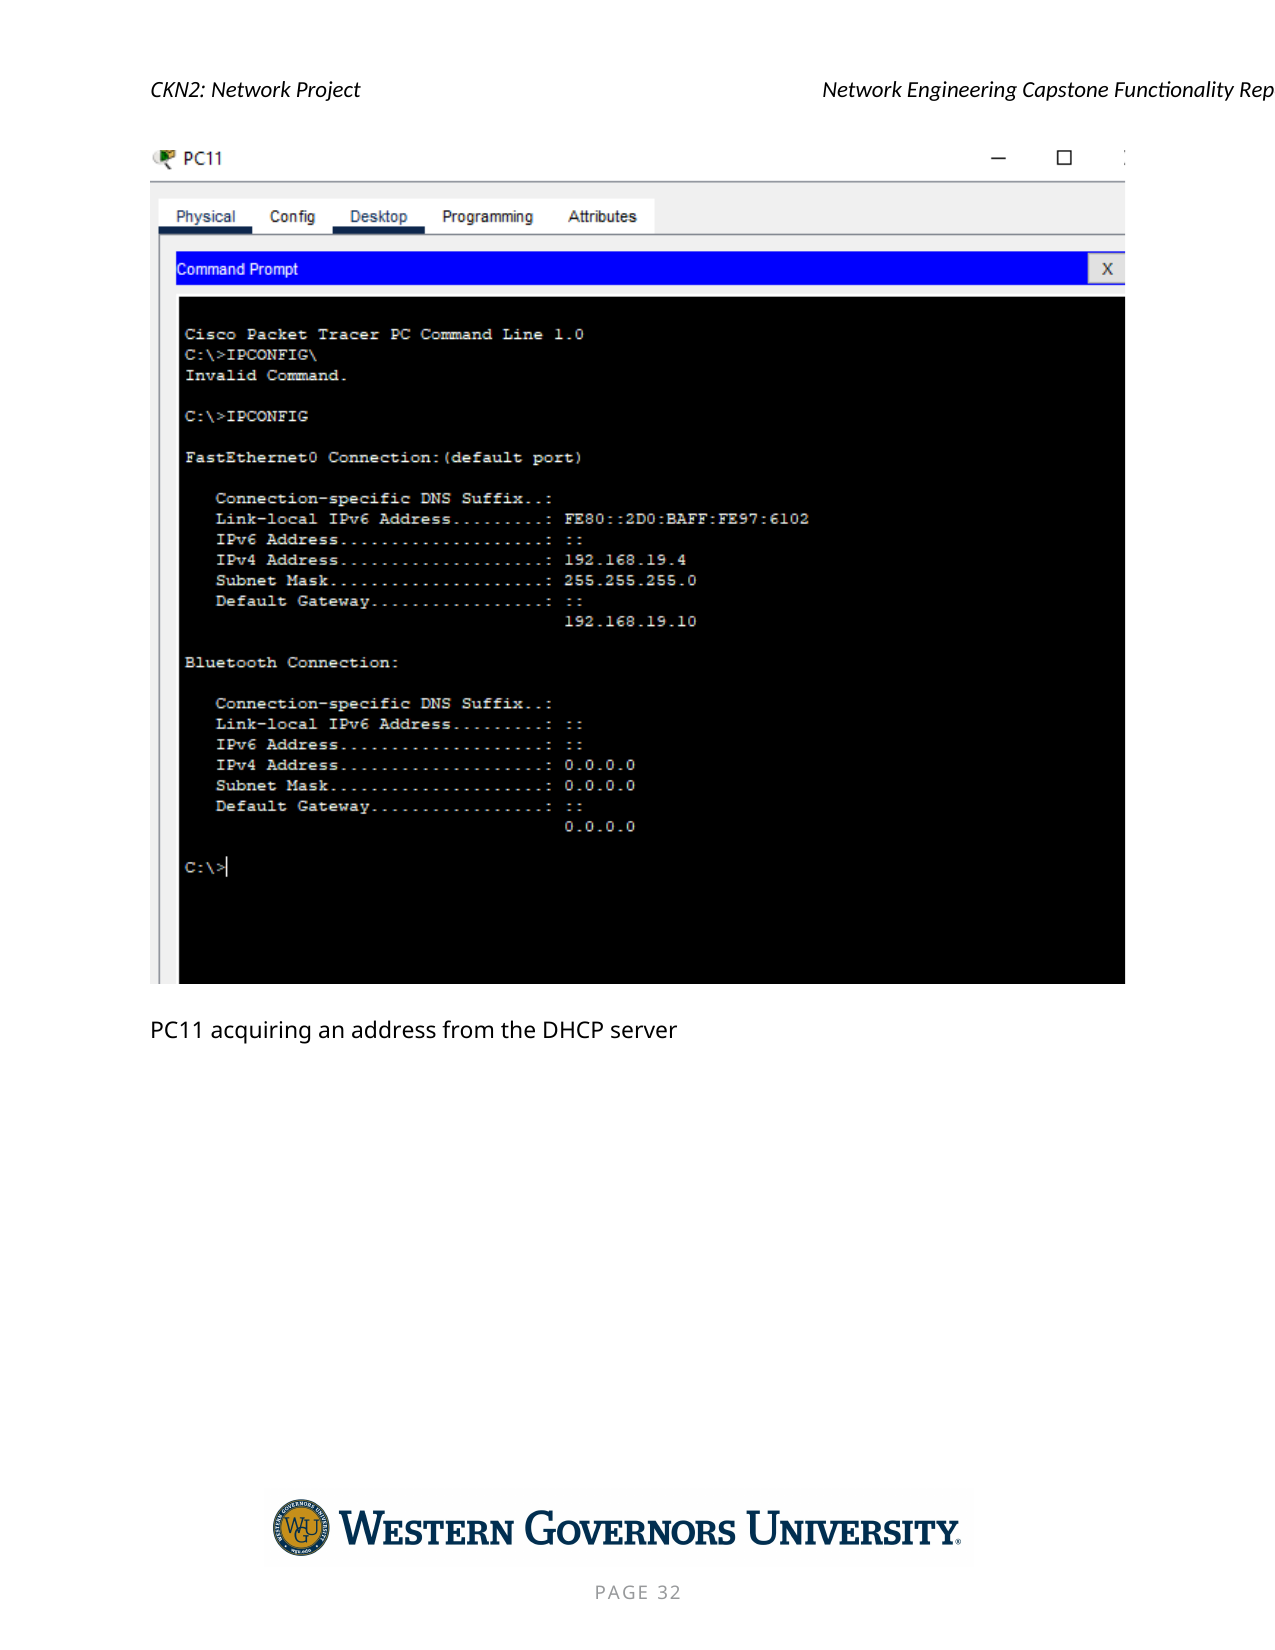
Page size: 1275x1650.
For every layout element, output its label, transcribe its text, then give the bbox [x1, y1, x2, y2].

picture [150, 150, 1125, 984]
text PC11 acquiring an address from the DHCP server [150, 1014, 1125, 1046]
picture [263, 1488, 974, 1567]
